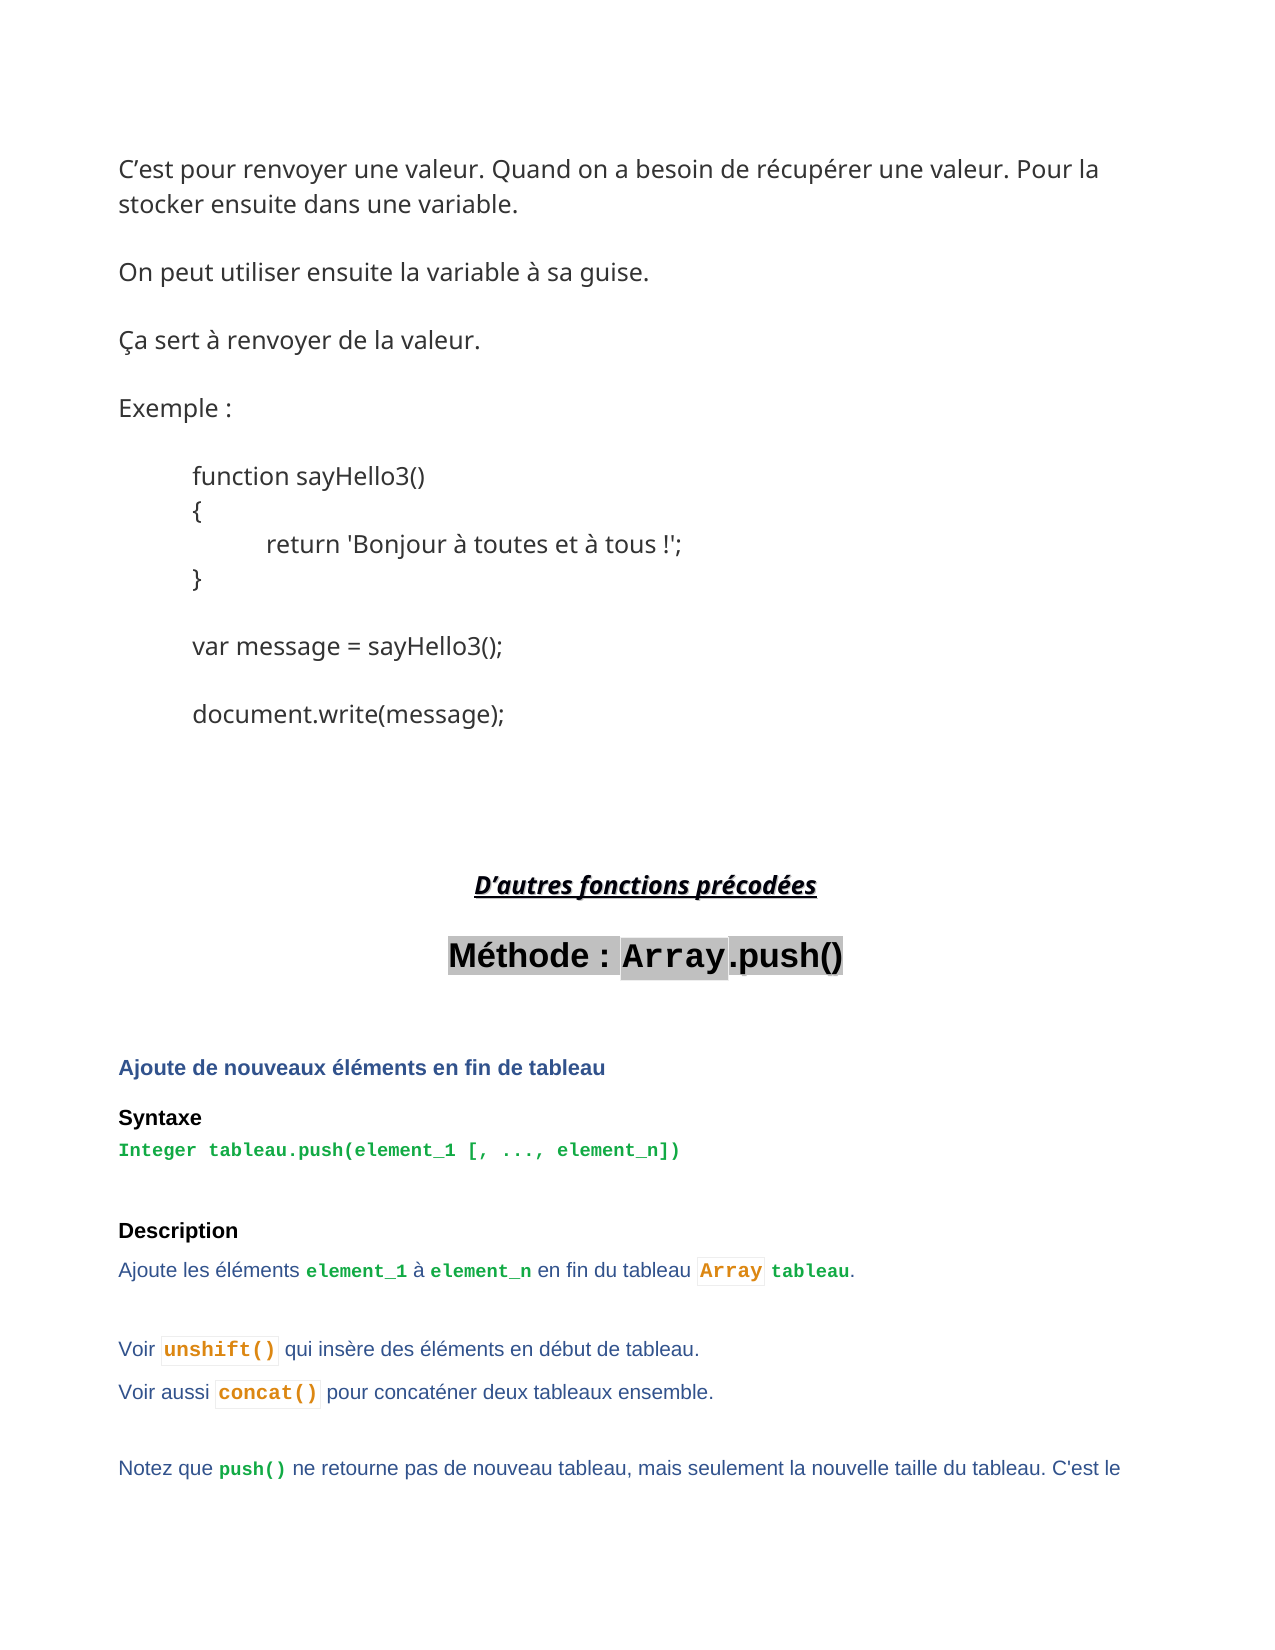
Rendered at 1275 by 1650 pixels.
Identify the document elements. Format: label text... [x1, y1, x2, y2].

text document.write(message); [118, 697, 1157, 731]
text { [118, 493, 1157, 527]
text Ça sert à renvoyer de la valeur. [118, 322, 1157, 357]
subtitle Ajoute de nouveaux éléments en fin de tableau [118, 1054, 1157, 1080]
text On peut utiliser ensuite la variable à sa guise. [118, 254, 1157, 288]
text return 'Bonjour à toutes et à tous !'; [118, 527, 1157, 561]
text } [118, 561, 1157, 595]
text D’autres fonctions précodées [134, 867, 1157, 902]
text Exemple : [118, 391, 1157, 425]
text C’est pour renvoyer une valeur. Quand on a besoin de récupérer une valeur. Pour la stocker ensuite dans une variable. [118, 152, 1157, 220]
subtitle Méthode : Array.push() [729, 936, 1157, 981]
text function sayHello3() [118, 459, 1157, 493]
subtitle Méthode : Array.push() [134, 936, 620, 981]
text var message = sayHello3(); [118, 629, 1157, 663]
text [118, 1105, 1157, 1481]
